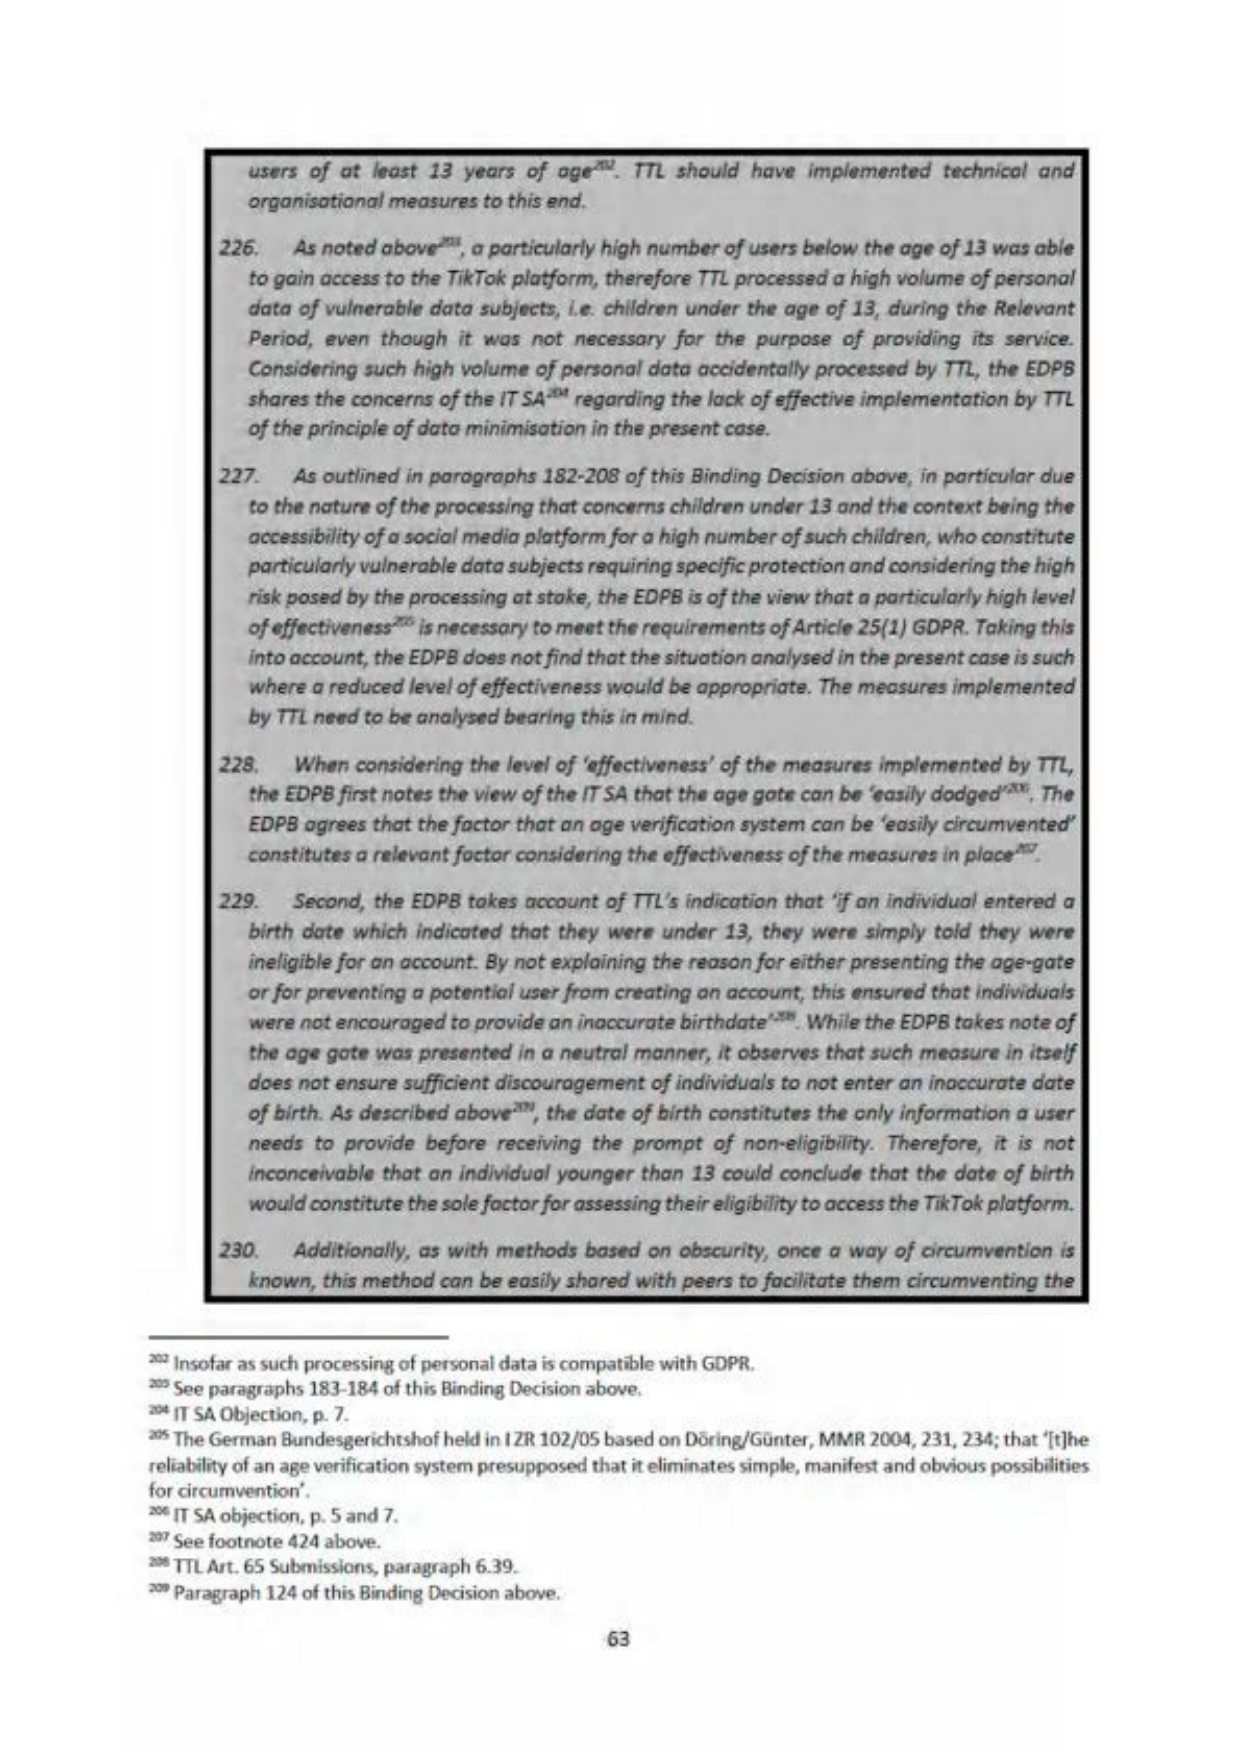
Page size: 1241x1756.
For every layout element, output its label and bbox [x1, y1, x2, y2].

picture [116, 0, 1102, 1755]
